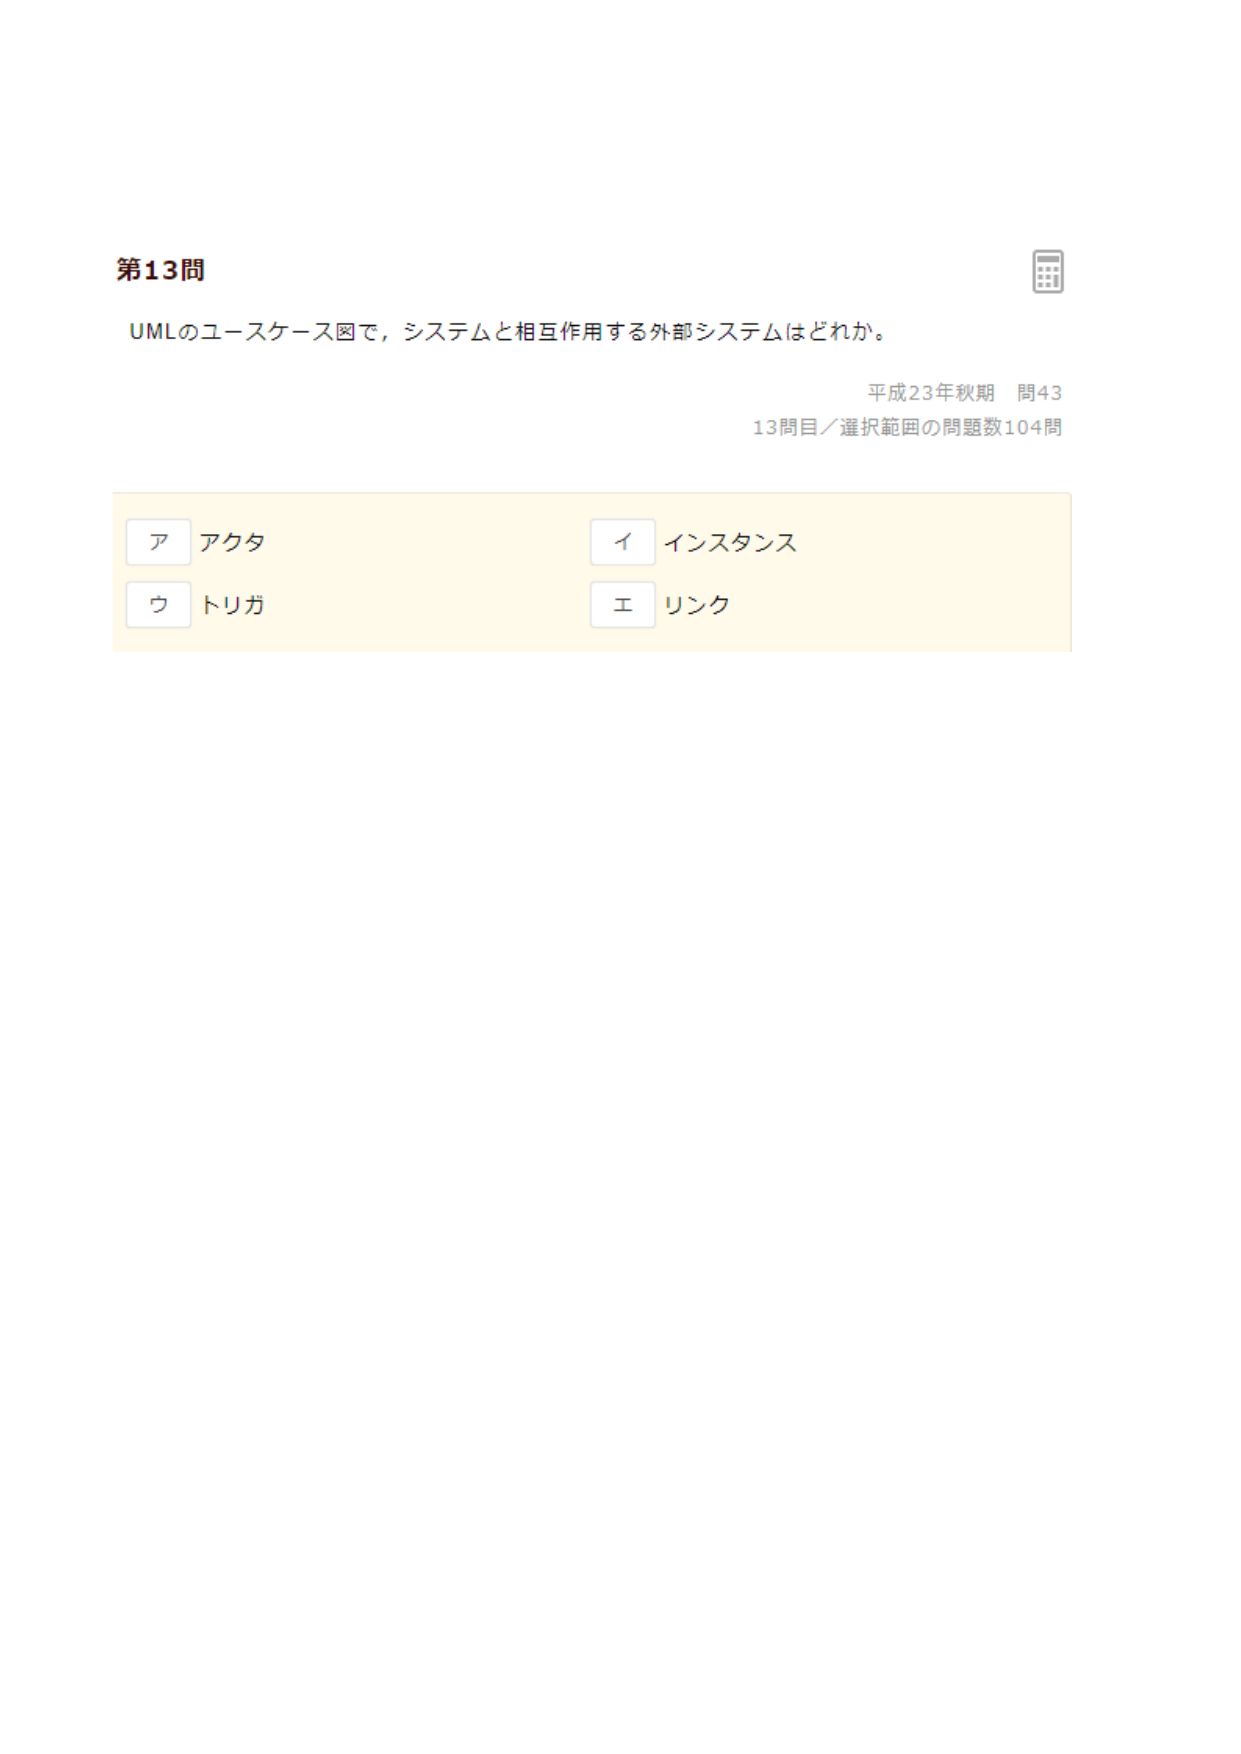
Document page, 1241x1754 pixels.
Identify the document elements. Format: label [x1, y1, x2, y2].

picture [112, 239, 1072, 652]
